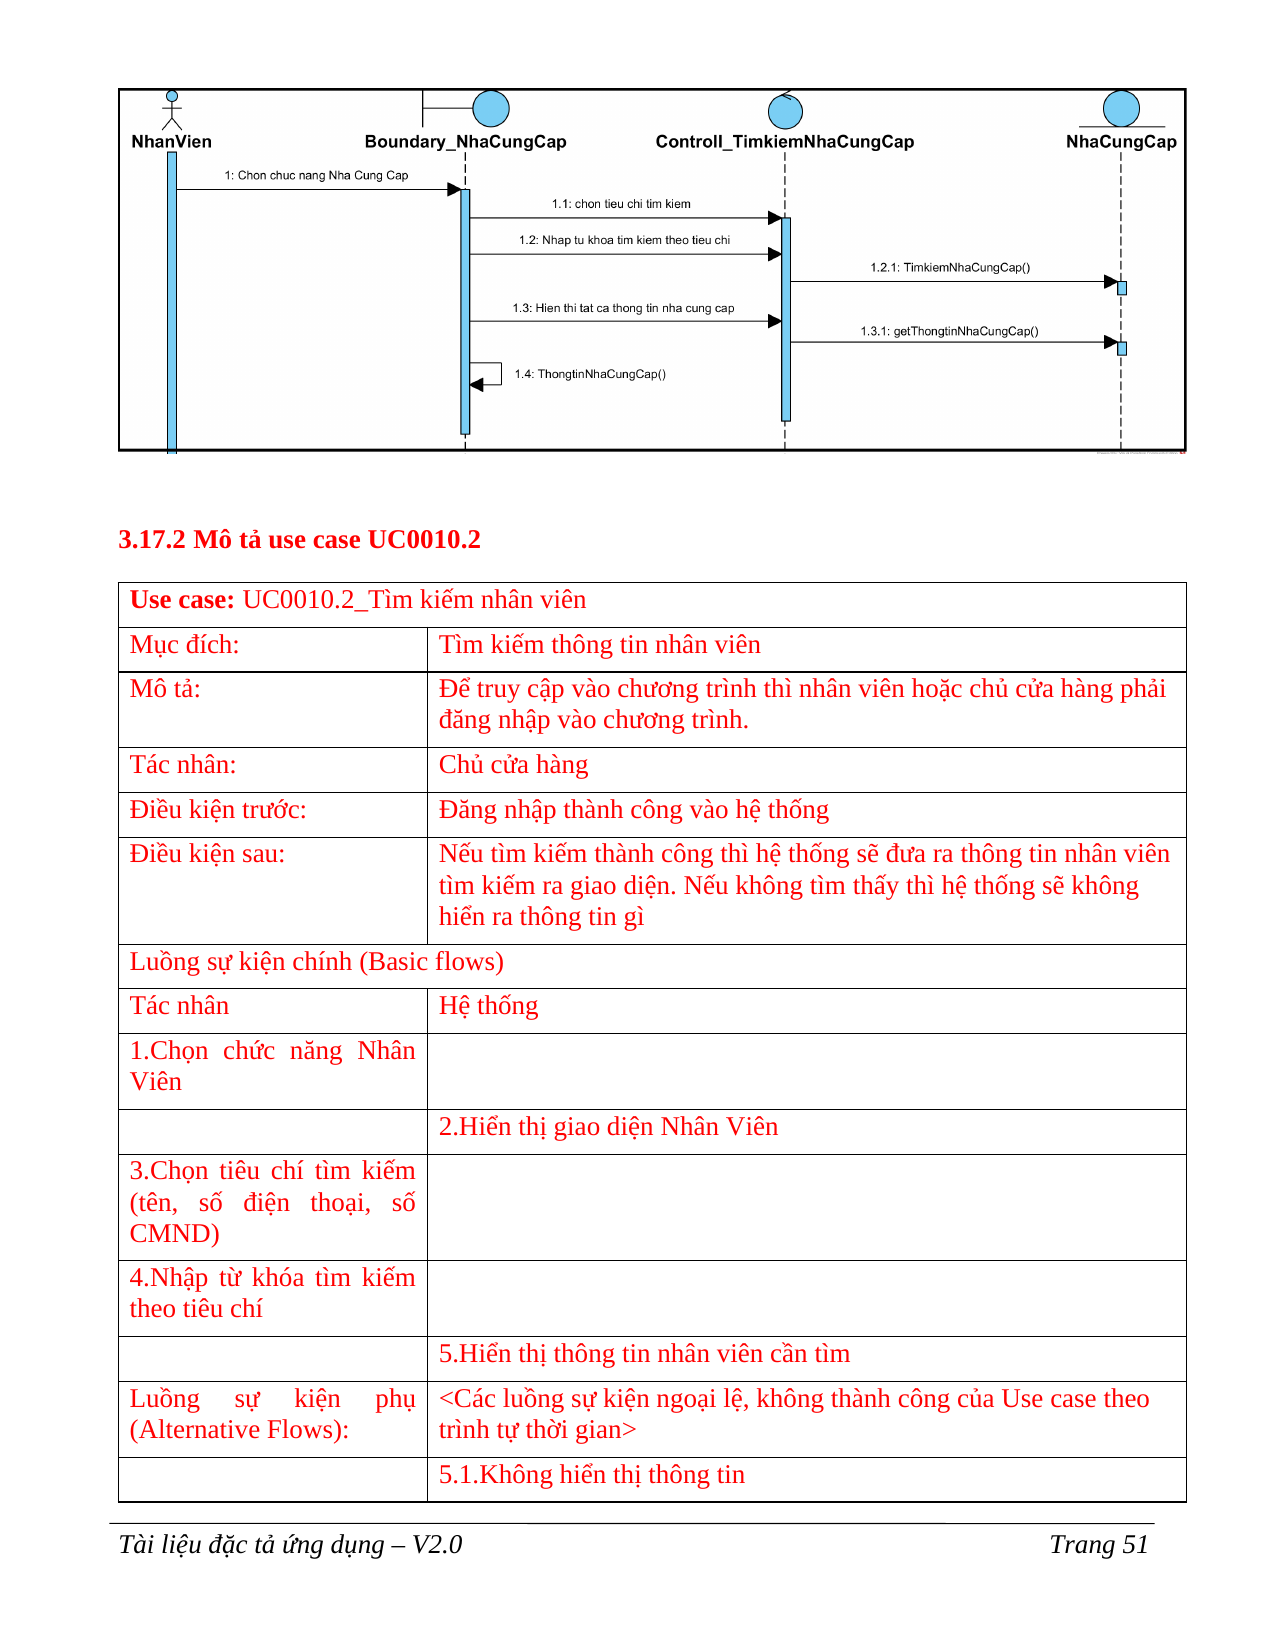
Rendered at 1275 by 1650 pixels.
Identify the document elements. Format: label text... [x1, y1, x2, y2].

table_cell Luồng sự kiện chính (Basic flows) [119, 945, 1186, 988]
table_header Use case: UC0010.2_Tìm kiếm nhân viên [119, 583, 1186, 627]
table_cell [119, 1110, 427, 1153]
table_cell 2.Hiển thị giao diện Nhân Viên [428, 1110, 1186, 1153]
table_cell Hệ thống [428, 989, 1186, 1033]
table_cell 1.Chọn chức năng Nhân Viên [119, 1034, 427, 1109]
table_cell [428, 1034, 1186, 1109]
table_cell Nếu tìm kiếm thành công thì hệ thống sẽ đưa ra thông tin nhân viên tìm kiếm ra giao diện. Nếu không tìm thấy thì hệ thống sẽ không hiển ra thông tin gì [428, 838, 1186, 943]
table_cell [119, 1458, 427, 1501]
table_cell Đăng nhập thành công vào hệ thống [428, 793, 1186, 837]
table_cell 5.1.Không hiển thị thông tin [428, 1458, 1186, 1501]
table_cell [428, 1261, 1186, 1336]
table_cell Luồng sự kiện phụ (Alternative Flows): [119, 1382, 427, 1457]
picture [118, 88, 1187, 454]
table_cell Tác nhân: [119, 748, 427, 792]
table_cell [119, 1337, 427, 1381]
table_cell Tác nhân [119, 989, 427, 1033]
table_cell Mục đích: [119, 628, 427, 671]
table_cell Chủ cửa hàng [428, 748, 1186, 792]
table_cell 4.Nhập từ khóa tìm kiếm theo tiêu chí [119, 1261, 427, 1336]
table_cell 3.Chọn tiêu chí tìm kiếm (tên, số điện thoại, số CMND) [119, 1155, 427, 1260]
table_cell <Các luồng sự kiện ngoại lệ, không thành công của Use case theo trình tự thời gian> [428, 1382, 1186, 1457]
table_cell [428, 1155, 1186, 1260]
table_cell Để truy cập vào chương trình thì nhân viên hoặc chủ cửa hàng phải đăng nhập vào chương trình. [428, 673, 1186, 747]
subtitle Mô tả use case UC0010.2 [118, 523, 1186, 554]
table_cell 5.Hiển thị thông tin nhân viên cần tìm [428, 1337, 1186, 1381]
table_cell Mô tả: [119, 673, 427, 747]
table_cell Điều kiện sau: [119, 838, 427, 943]
table_cell Tìm kiếm thông tin nhân viên [428, 628, 1186, 671]
table_cell Điều kiện trước: [119, 793, 427, 837]
